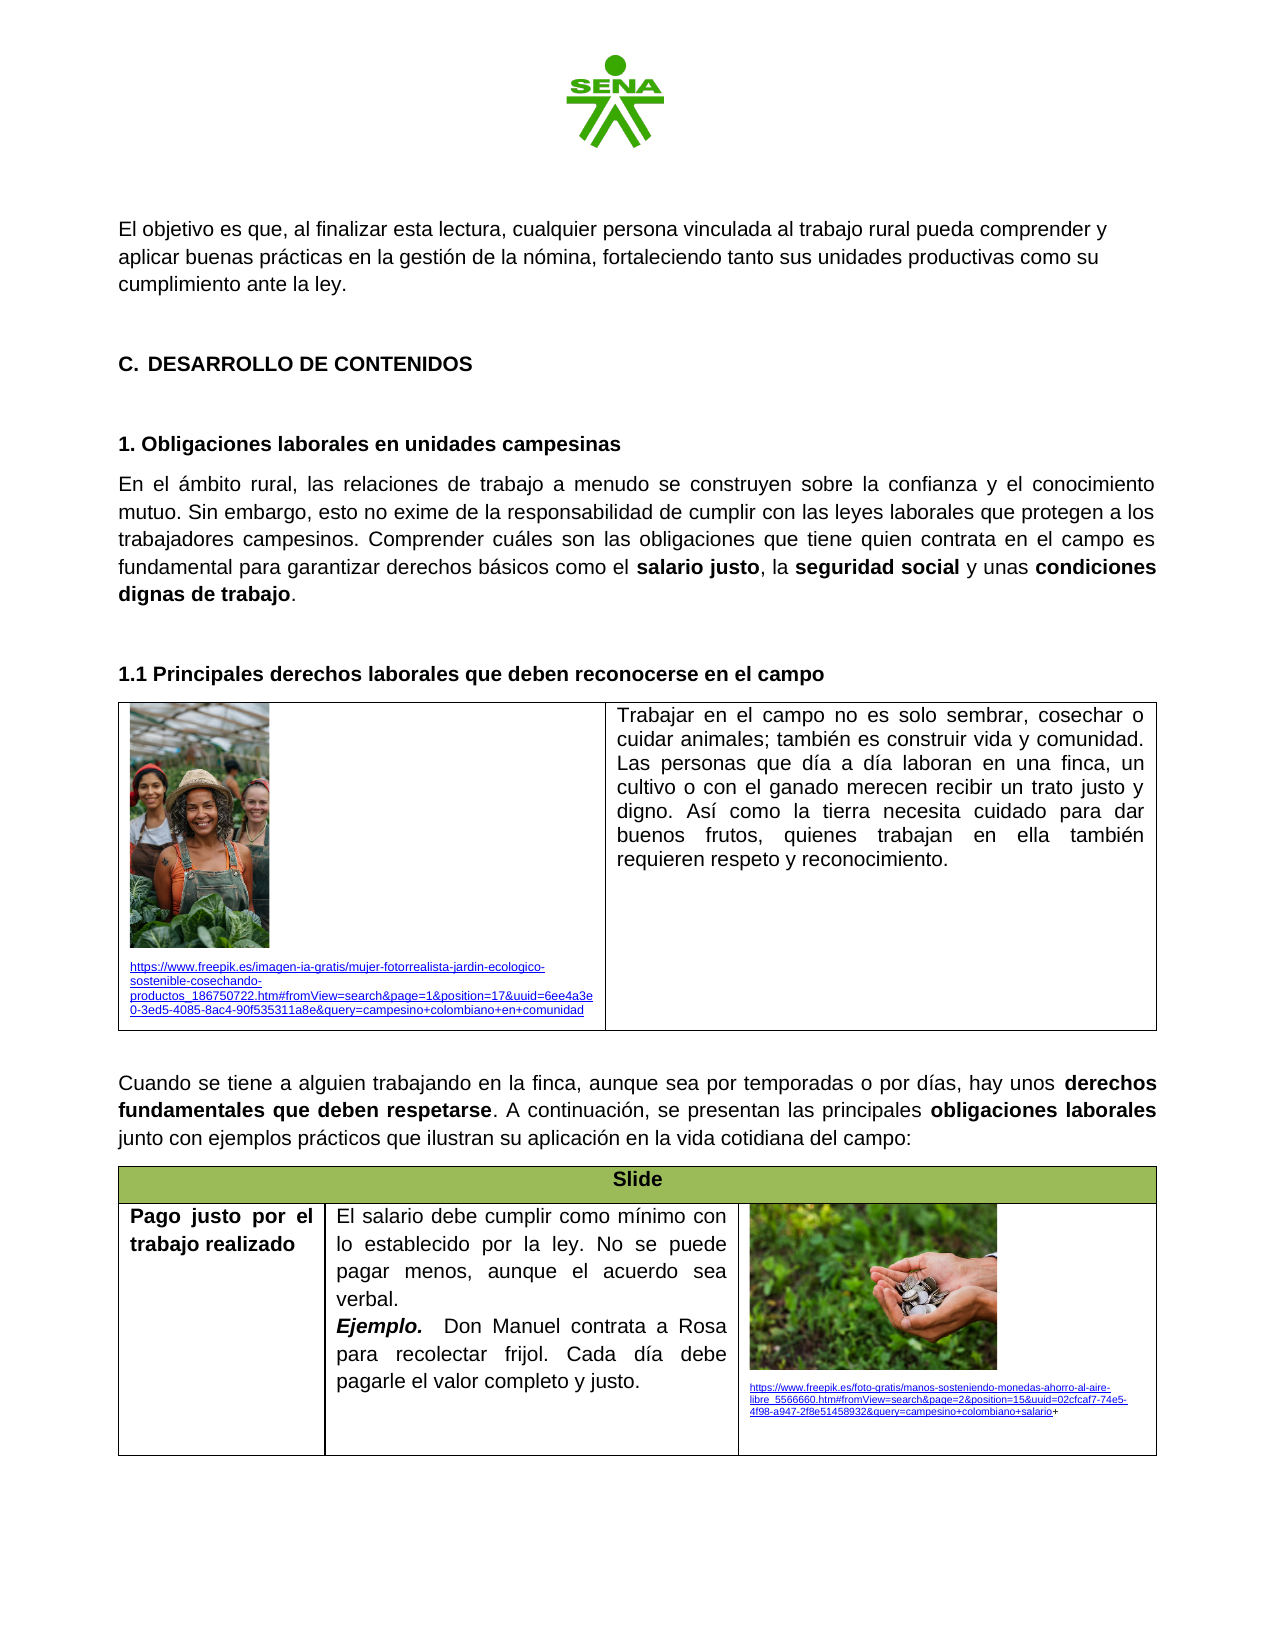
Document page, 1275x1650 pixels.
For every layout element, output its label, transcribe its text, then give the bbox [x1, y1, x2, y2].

picture [749, 1204, 998, 1370]
table_header https://www.freepik.es/imagen-ia-gratis/mujer-fotorrealista-jardin-ecologico-sostenible-cosechando-productos_186750722.htm#fromView=search&page=1&position=17&uuid=6ee4a3e0-3ed5-4085-8ac4-90f535311a8e&query=campesino+colombiano+en+comunidad [119, 703, 605, 1030]
table_cell Pago justo por el trabajo realizado [119, 1204, 324, 1454]
text El objetivo es que, al finalizar esta lectura, cualquier persona vinculada al trabajo rural pueda comprender y aplicar buenas prácticas en la gestión de la nómina, fortaleciendo tanto sus unidades productivas como su cumplimiento ante la ley. [118, 217, 1157, 296]
table_cell https://www.freepik.es/foto-gratis/manos-sosteniendo-monedas-ahorro-al-aire-libre_5566660.htm#fromView=search&page=2&position=15&uuid=02cfcaf7-74e5-4f98-a947-2f8e51458932&query=campesino+colombiano+salario+ [739, 1204, 1156, 1454]
table_header Trabajar en el campo no es solo sembrar, cosechar o cuidar animales; también es construir vida y comunidad. Las personas que día a día laboran en una finca, un cultivo o con el ganado merecen recibir un trato justo y digno. Así como la tierra necesita cuidado para dar buenos frutos, quienes trabajan en ella también requieren respeto y reconocimiento. [606, 703, 1156, 1030]
picture [566, 55, 664, 148]
list DESARROLLO DE CONTENIDOS [118, 352, 1157, 376]
table_cell El salario debe cumplir como mínimo con lo establecido por la ley. No se puede pagar menos, aunque el acuerdo sea verbal. Ejemplo. Don Manuel contrata a Rosa para recolectar frijol. Cada día debe pagarle el valor completo y justo. [326, 1204, 738, 1454]
text Cuando se tiene a alguien trabajando en la finca, aunque sea por temporadas o por días, hay unos derechos fundamentales que deben respetarse. A continuación, se presentan las principales obligaciones laborales junto con ejemplos prácticos que ilustran su aplicación en la vida cotidiana del campo: [118, 1071, 1157, 1150]
table_header Slide [119, 1167, 1156, 1203]
text En el ámbito rural, las relaciones de trabajo a menudo se construyen sobre la confianza y el conocimiento mutuo. Sin embargo, esto no exime de la responsabilidad de cumplir con las leyes laborales que protegen a los trabajadores campesinos. Comprender cuáles son las obligaciones que tiene quien contrata en el campo es fundamental para garantizar derechos básicos como el salario justo, la seguridad social y unas condiciones dignas de trabajo. [118, 472, 1157, 606]
picture [129, 703, 270, 948]
text 1.1 Principales derechos laborales que deben reconocerse en el campo [118, 662, 1157, 686]
text 1. Obligaciones laborales en unidades campesinas [118, 432, 1157, 456]
